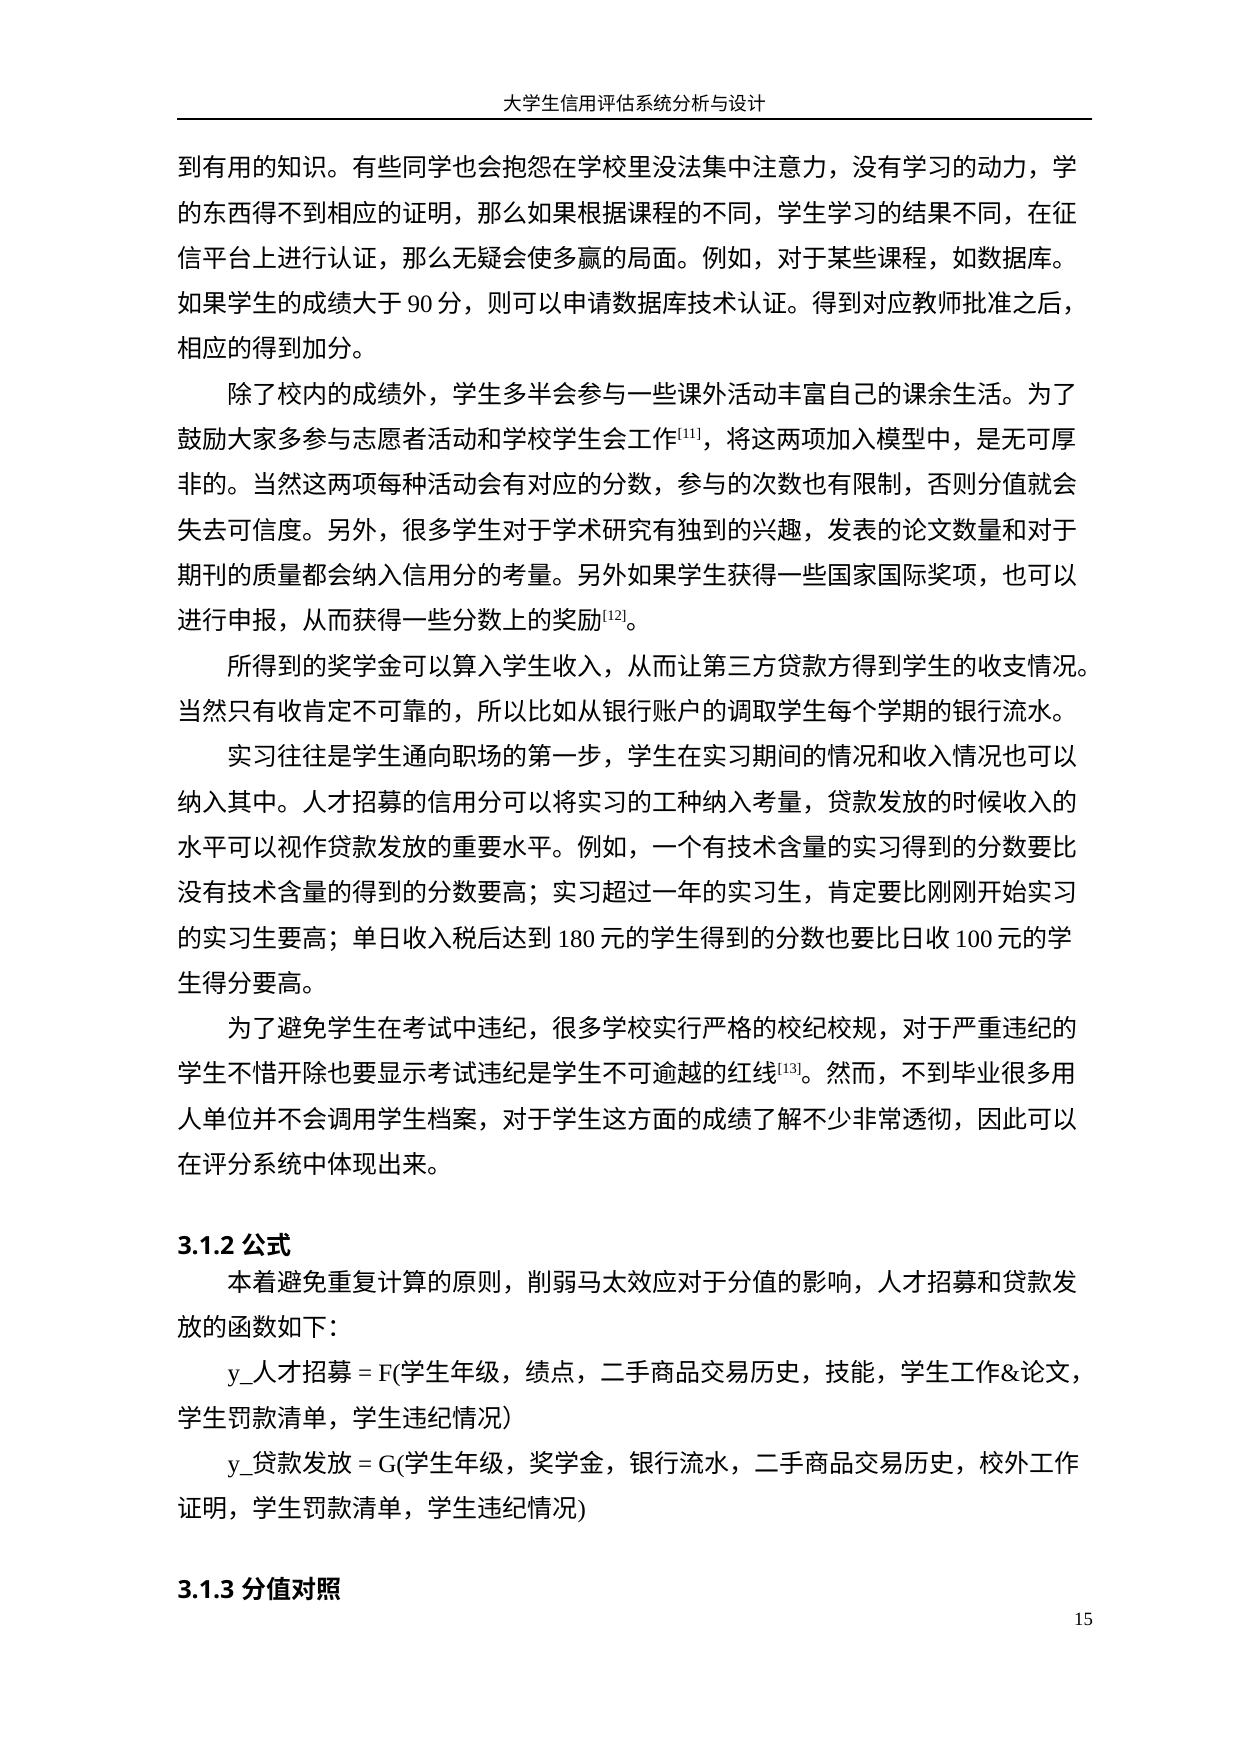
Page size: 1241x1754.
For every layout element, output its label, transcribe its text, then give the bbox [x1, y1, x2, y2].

text y_人才招募 = F(学生年级，绩点，二手商品交易历史，技能，学生工作&论文，学生罚款清单，学生违纪情况） [177, 1353, 1092, 1434]
text 为了避免学生在考试中违纪，很多学校实行严格的校纪校规，对于严重违纪的学生不惜开除也要显示考试违纪是学生不可逾越的红线[13]。然而，不到毕业很多用人单位并不会调用学生档案，对于学生这方面的成绩了解不少非常透彻，因此可以在评分系统中体现出来。 [177, 1009, 1092, 1181]
text 实习往往是学生通向职场的第一步，学生在实习期间的情况和收入情况也可以纳入其中。人才招募的信用分可以将实习的工种纳入考量，贷款发放的时候收入的水平可以视作贷款发放的重要水平。例如，一个有技术含量的实习得到的分数要比没有技术含量的得到的分数要高；实习超过一年的实习生，肯定要比刚刚开始实习的实习生要高；单日收入税后达到180元的学生得到的分数也要比日收100元的学生得分要高。 [177, 737, 1092, 999]
text 所得到的奖学金可以算入学生收入，从而让第三方贷款方得到学生的收支情况。当然只有收肯定不可靠的，所以比如从银行账户的调取学生每个学期的银行流水。 [177, 646, 1092, 728]
text y_贷款发放 = G(学生年级，奖学金，银行流水，二手商品交易历史，校外工作证明，学生罚款清单，学生违纪情况) [177, 1443, 1092, 1525]
text 本着避免重复计算的原则，削弱马太效应对于分值的影响，人才招募和贷款发放的函数如下： [177, 1262, 1092, 1344]
text 除了校内的成绩外，学生多半会参与一些课外活动丰富自己的课余生活。为了鼓励大家多参与志愿者活动和学校学生会工作[11]，将这两项加入模型中，是无可厚非的。当然这两项每种活动会有对应的分数，参与的次数也有限制，否则分值就会失去可信度。另外，很多学生对于学术研究有独到的兴趣，发表的论文数量和对于期刊的质量都会纳入信用分的考量。另外如果学生获得一些国家国际奖项，也可以进行申报，从而获得一些分数上的奖励[12]。 [177, 374, 1092, 637]
text 3.1.2 公式 [177, 1226, 1092, 1262]
text 3.1.3 分值对照 [177, 1570, 1092, 1606]
